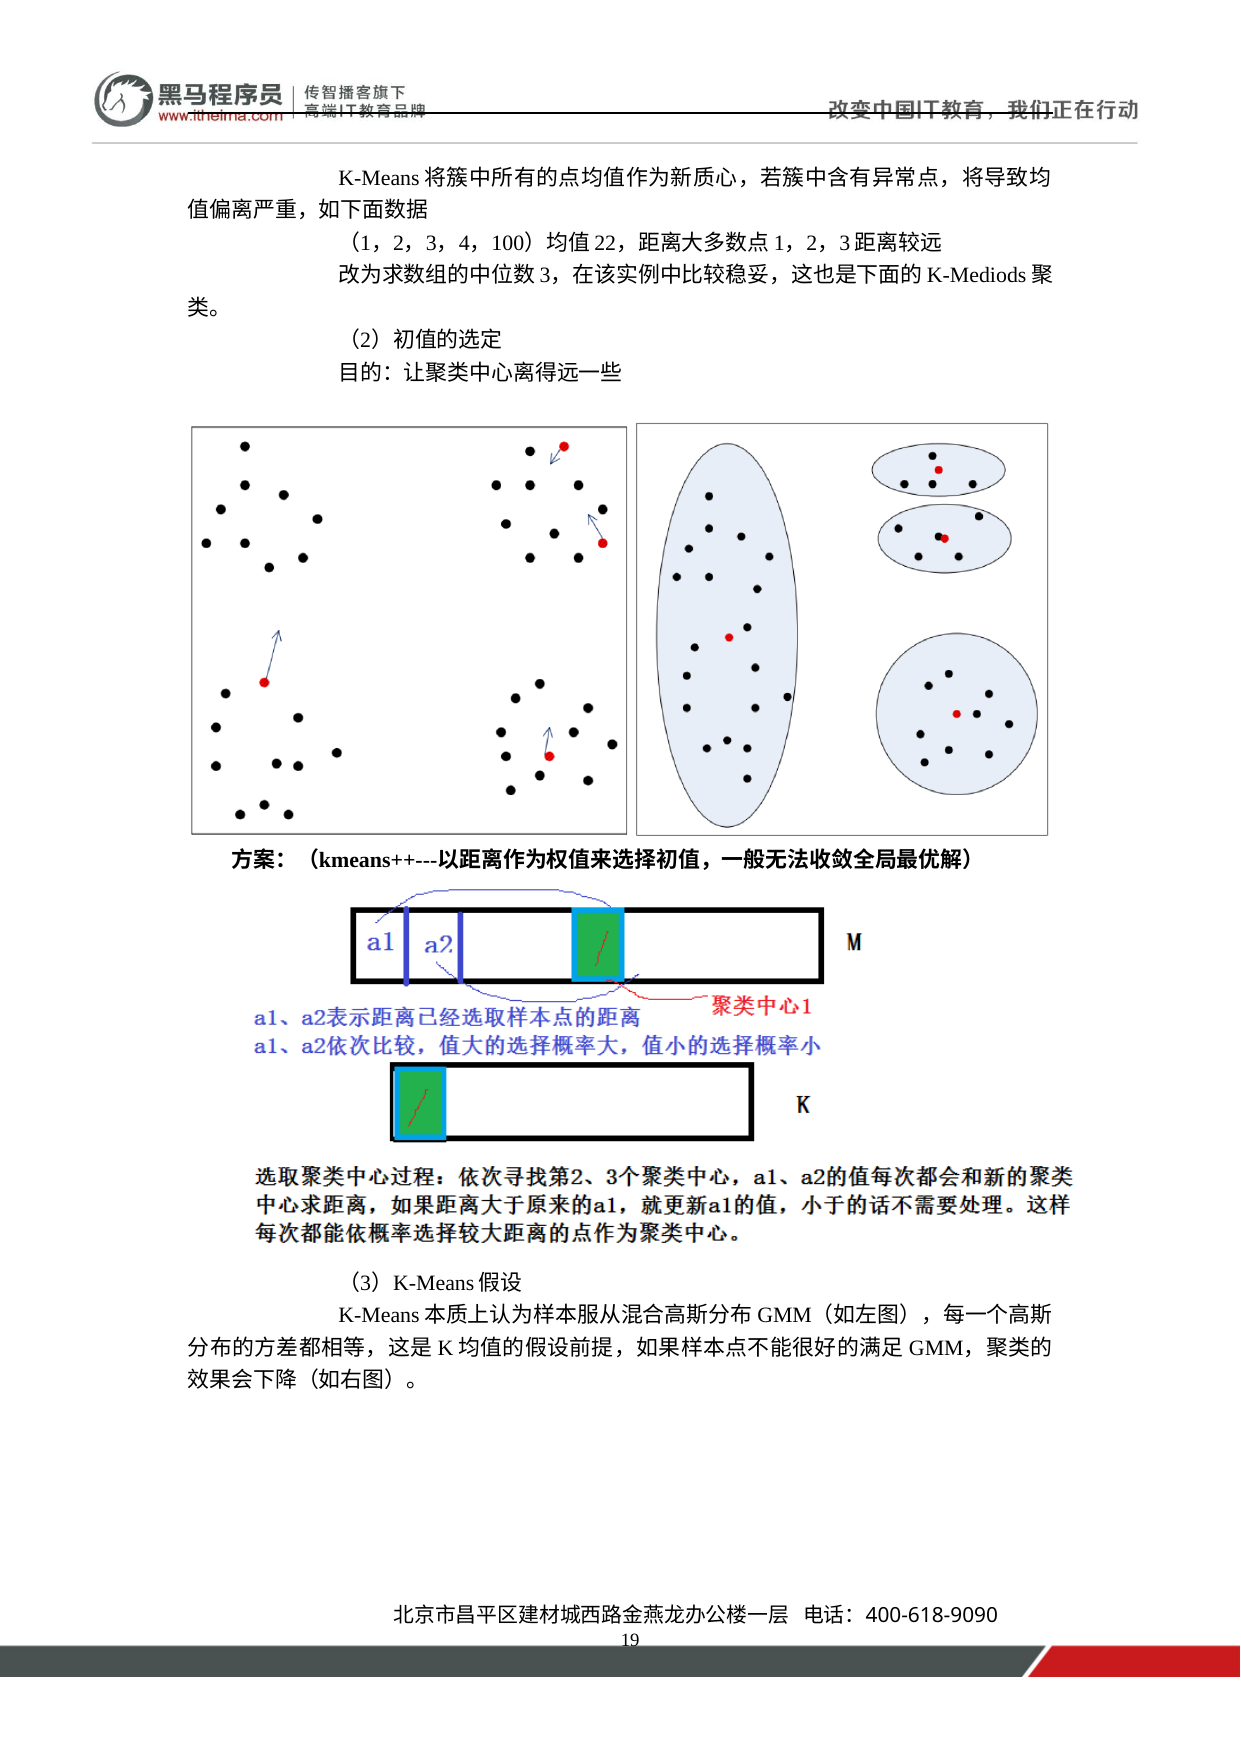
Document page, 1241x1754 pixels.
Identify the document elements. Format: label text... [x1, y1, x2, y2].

text （3）K-Means假设 [187, 1264, 1053, 1297]
list 方案：（kmeans++---以距离作为权值来选择初值，一般无法收敛全局最优解） [187, 842, 1053, 874]
picture [0, 1586, 1241, 1677]
text （2）初值的选定 [187, 322, 1053, 354]
picture [0, 1, 1241, 151]
picture [187, 421, 1052, 840]
text 改为求数组的中位数3，在该实例中比较稳妥，这也是下面的K-Mediods聚类。 [187, 257, 1053, 322]
picture [231, 887, 1097, 1252]
text K-Means将簇中所有的点均值作为新质心，若簇中含有异常点，将导致均值偏离严重，如下面数据 [187, 159, 1053, 224]
text 目的：让聚类中心离得远一些 [187, 354, 1053, 387]
text （1，2，3，4，100）均值22，距离大多数点1，2，3距离较远 [187, 224, 1053, 257]
text K-Means本质上认为样本服从混合高斯分布GMM（如左图），每一个高斯分布的方差都相等，这是K均值的假设前提，如果样本点不能很好的满足GMM，聚类的效果会下降（如右图）。 [187, 1297, 1053, 1394]
